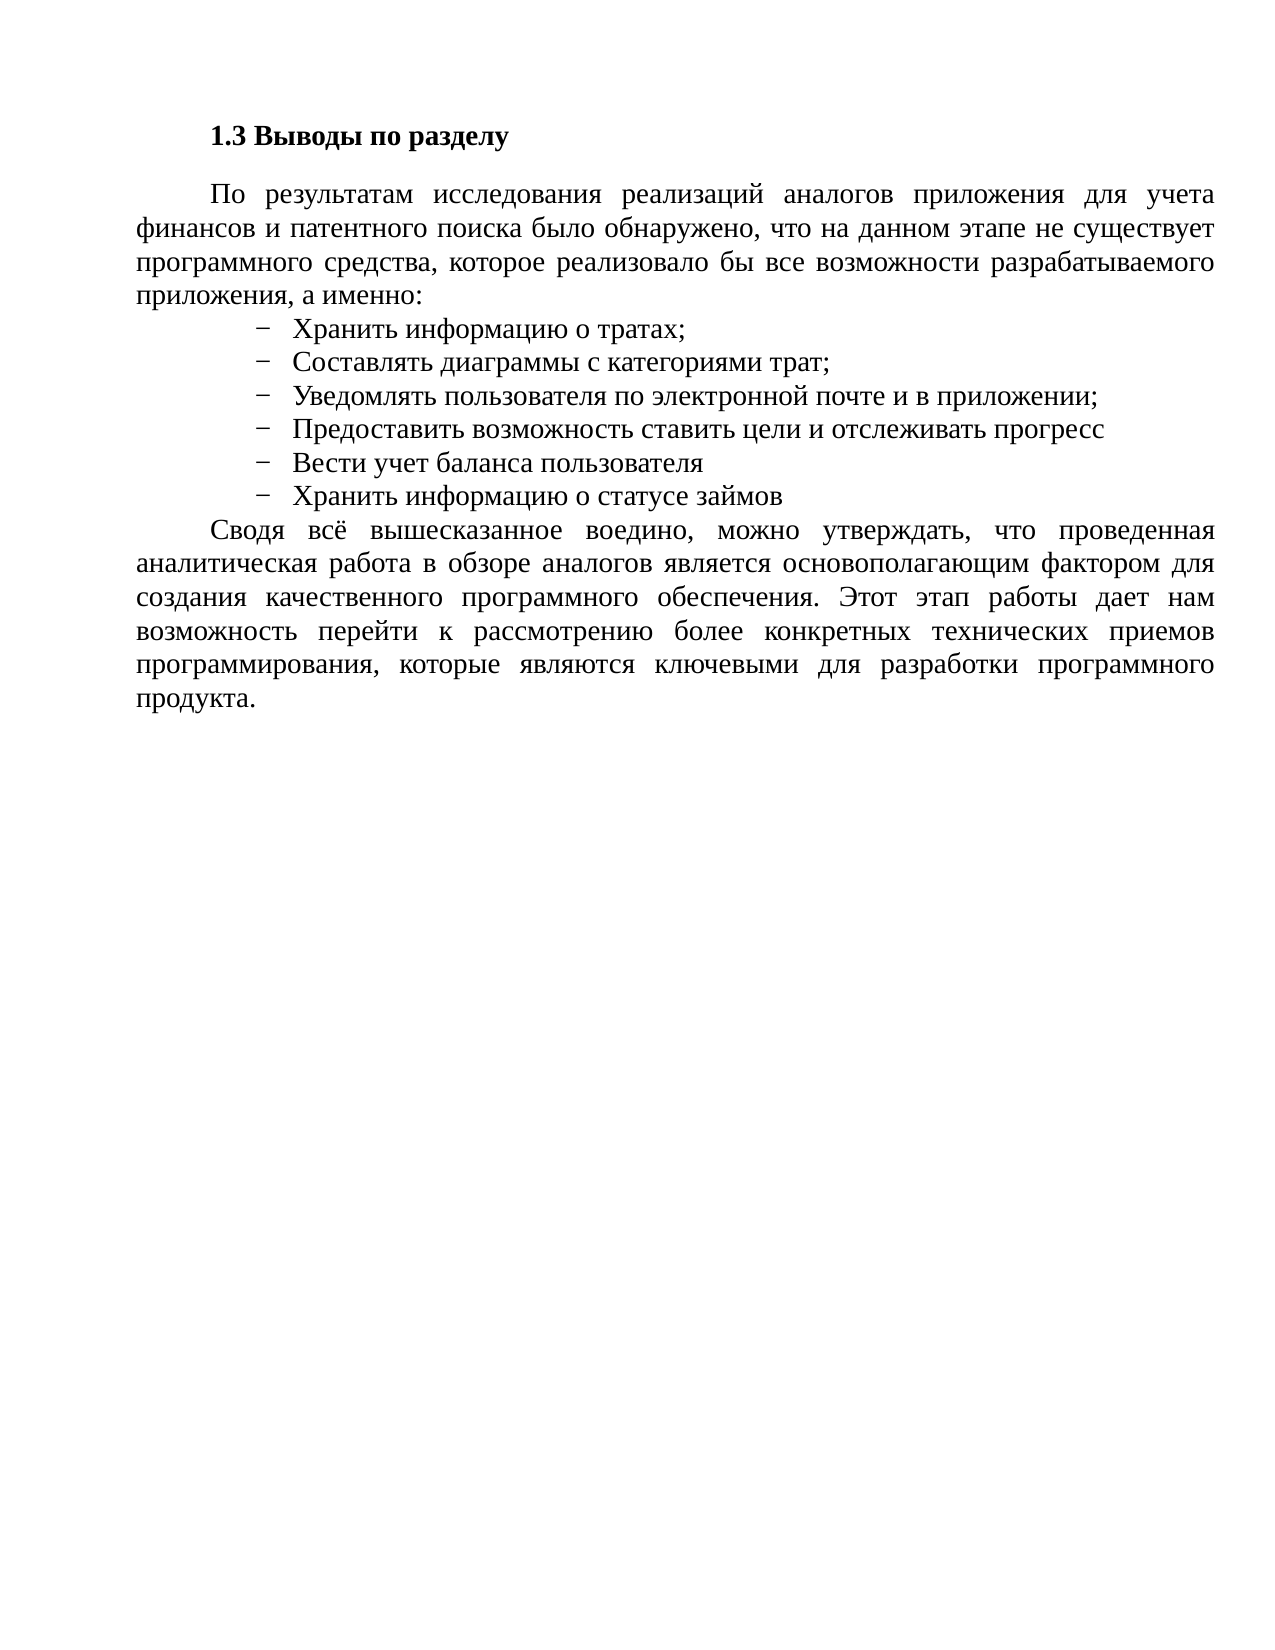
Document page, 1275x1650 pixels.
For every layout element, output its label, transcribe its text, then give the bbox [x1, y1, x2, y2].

text Сводя всё вышесказанное воедино, можно утверждать, что проведенная аналитическая работа в обзоре аналогов является основополагающим фактором для создания качественного программного обеспечения. Этот этап работы дает нам возможность перейти к рассмотрению более конкретных технических приемов программирования, которые являются ключевыми для разработки программного продукта. [136, 512, 1216, 713]
list Вести учет баланса пользователя [254, 445, 1216, 478]
list Хранить информацию о тратах; [254, 311, 1216, 344]
list Предоставить возможность ставить цели и отслеживать прогресс [254, 411, 1216, 445]
list Уведомлять пользователя по электронной почте и в приложении; [254, 378, 1216, 411]
list Составлять диаграммы с категориями трат; [254, 344, 1216, 378]
text По результатам исследования реализаций аналогов приложения для учета финансов и патентного поиска было обнаружено, что на данном этапе не существует программного средства, которое реализовало бы все возможности разрабатываемого приложения, а именно: [136, 177, 1216, 311]
text Выводы по разделу [136, 118, 1216, 152]
list Хранить информацию о статусе займов [254, 478, 1216, 512]
